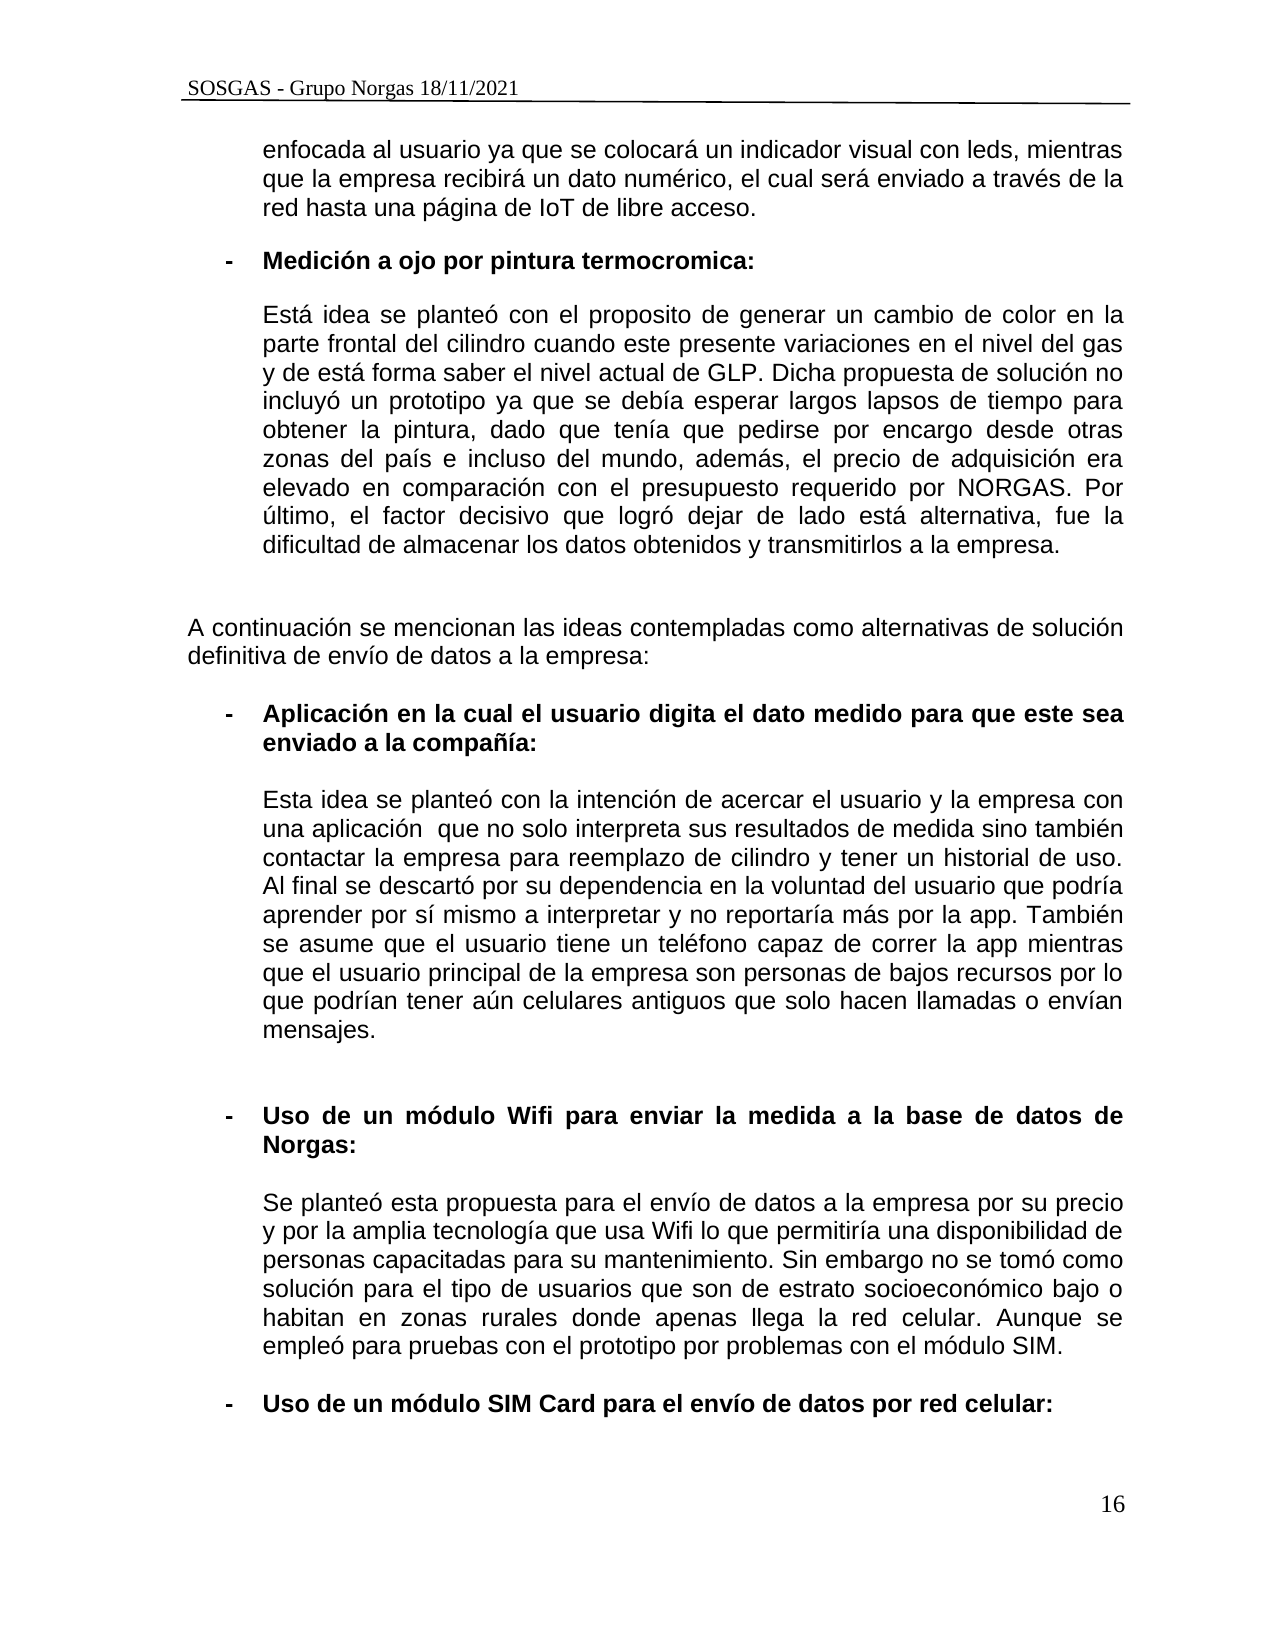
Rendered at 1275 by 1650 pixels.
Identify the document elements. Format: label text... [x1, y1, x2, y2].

text Está idea se planteó con el proposito de generar un cambio de color en la parte frontal del cilindro cuando este presente variaciones en el nivel del gas y de está forma saber el nivel actual de GLP. Dicha propuesta de solución no incluyó un prototipo ya que se debía esperar largos lapsos de tiempo para obtener la pintura, dado que tenía que pedirse por encargo desde otras zonas del país e incluso del mundo, además, el precio de adquisición era elevado en comparación con el presupuesto requerido por NORGAS. Por último, el factor decisivo que logró dejar de lado está alternativa, fue la dificultad de almacenar los datos obtenidos y transmitirlos a la empresa. [262, 300, 1125, 559]
text A continuación se mencionan las ideas contempladas como alternativas de solución definitiva de envío de datos a la empresa: [187, 612, 1125, 670]
list Aplicación en la cual el usuario digita el dato medido para que este sea enviado a la compañía: [225, 699, 1125, 756]
list Uso de un módulo Wifi para enviar la medida a la base de datos de Norgas: [225, 1101, 1125, 1159]
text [262, 135, 1125, 221]
list Uso de un módulo SIM Card para el envío de datos por red celular: [225, 1389, 1125, 1417]
text Se planteó esta propuesta para el envío de datos a la empresa por su precio y por la amplia tecnología que usa Wifi lo que permitiría una disponibilidad de personas capacitadas para su mantenimiento. Sin embargo no se tomó como solución para el tipo de usuarios que son de estrato socioeconómico bajo o habitan en zonas rurales donde apenas llega la red celular. Aunque se empleó para pruebas con el prototipo por problemas con el módulo SIM. [262, 1187, 1125, 1360]
list Medición a ojo por pintura termocromica: [225, 246, 1125, 275]
text Esta idea se planteó con la intención de acercar el usuario y la empresa con una aplicación que no solo interpreta sus resultados de medida sino también contactar la empresa para reemplazo de cilindro y tener un historial de uso. Al final se descartó por su dependencia en la voluntad del usuario que podría aprender por sí mismo a interpretar y no reportaría más por la app. También se asume que el usuario tiene un teléfono capaz de correr la app mientras que el usuario principal de la empresa son personas de bajos recursos por lo que podrían tener aún celulares antiguos que solo hacen llamadas o envían mensajes. [262, 785, 1125, 1044]
